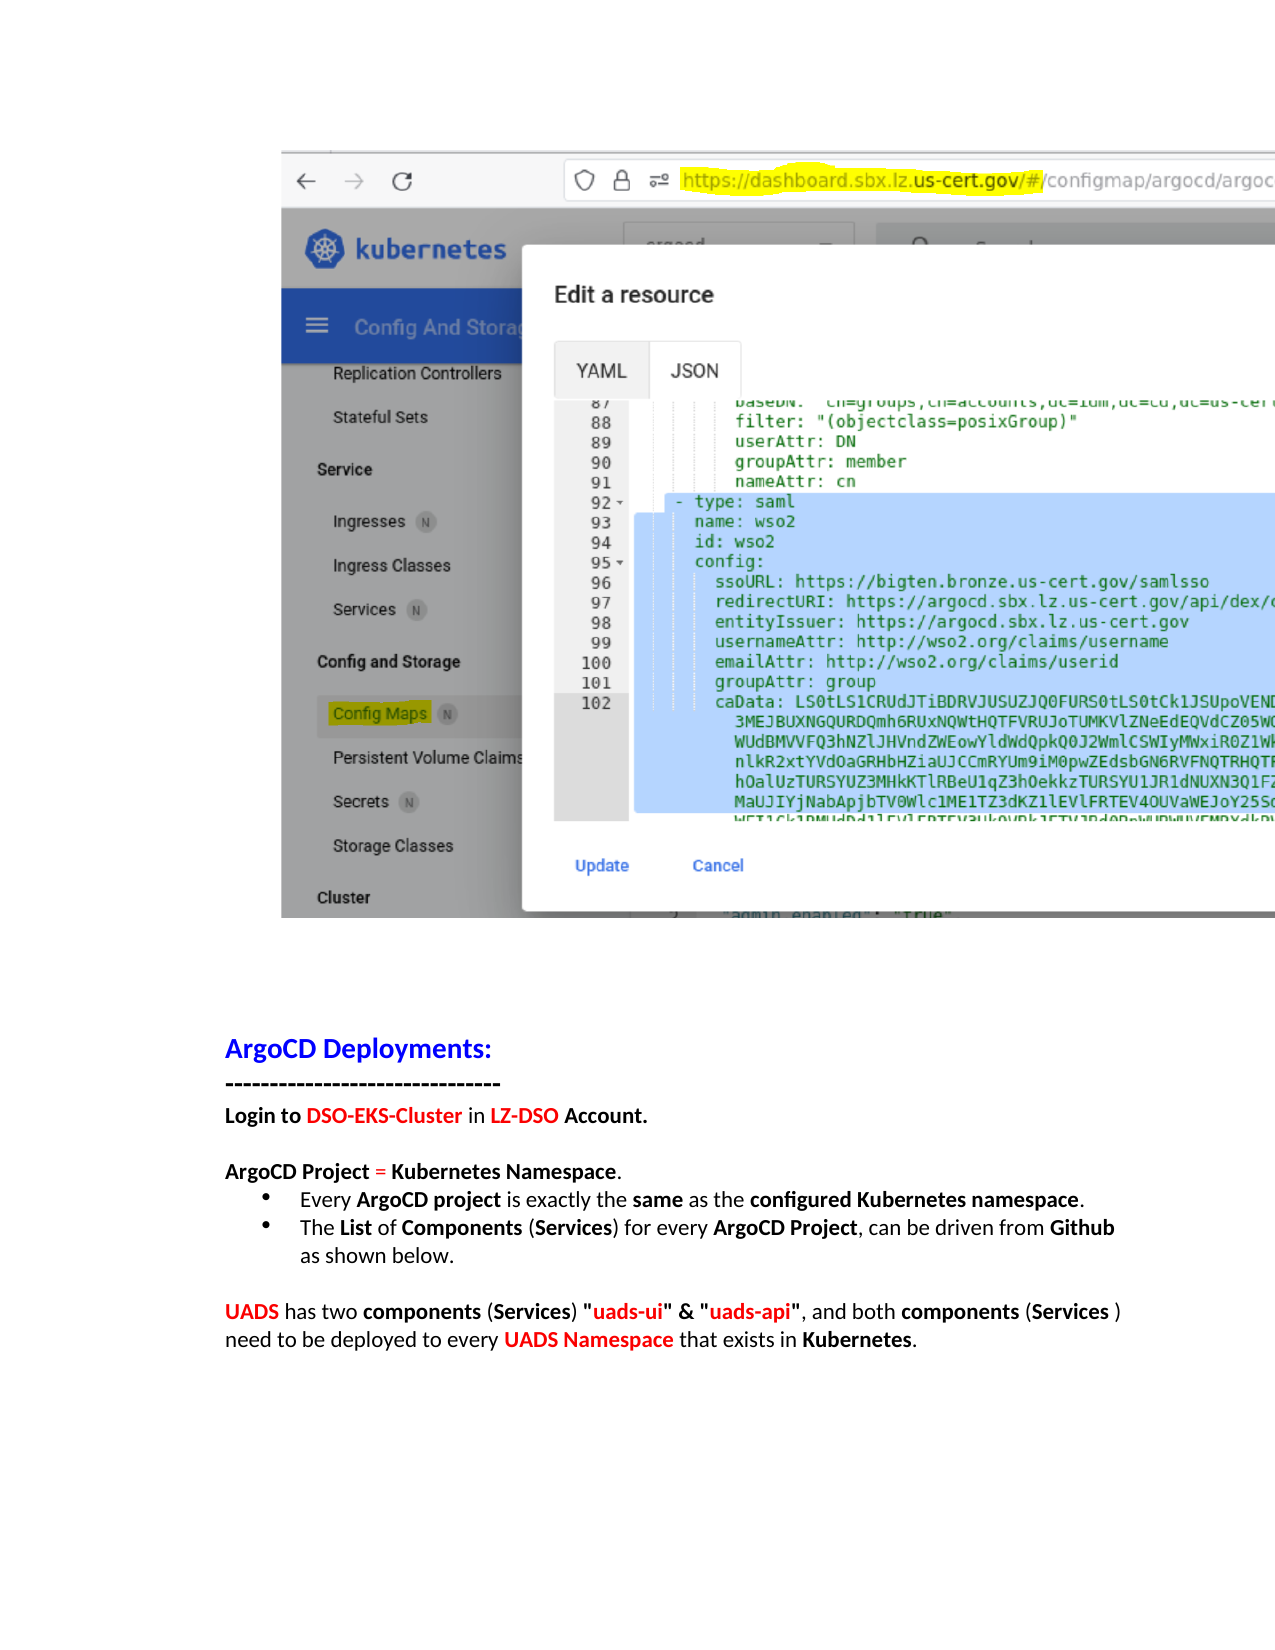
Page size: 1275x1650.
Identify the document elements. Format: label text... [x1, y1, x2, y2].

text UADS has two components (Services) "uads-ui" & "uads-api", and both components (Services ) need to be deployed to every UADS Namespace that exists in Kubernetes. [225, 1297, 1125, 1353]
text ------------------------------- [225, 1065, 1125, 1101]
picture [281, 150, 1275, 918]
list Every ArgoCD project is exactly the same as the configured Kubernetes namespace. [262, 1185, 1125, 1213]
text Login to DSO-EKS-Cluster in LZ-DSO Account. [225, 1101, 1125, 1129]
text ArgoCD Deployments: [225, 1030, 1125, 1065]
text ArgoCD Project = Kubernetes Namespace. [225, 1157, 1125, 1185]
list The List of Components (Services) for every ArgoCD Project, can be driven from Github as shown below. [262, 1213, 1125, 1269]
